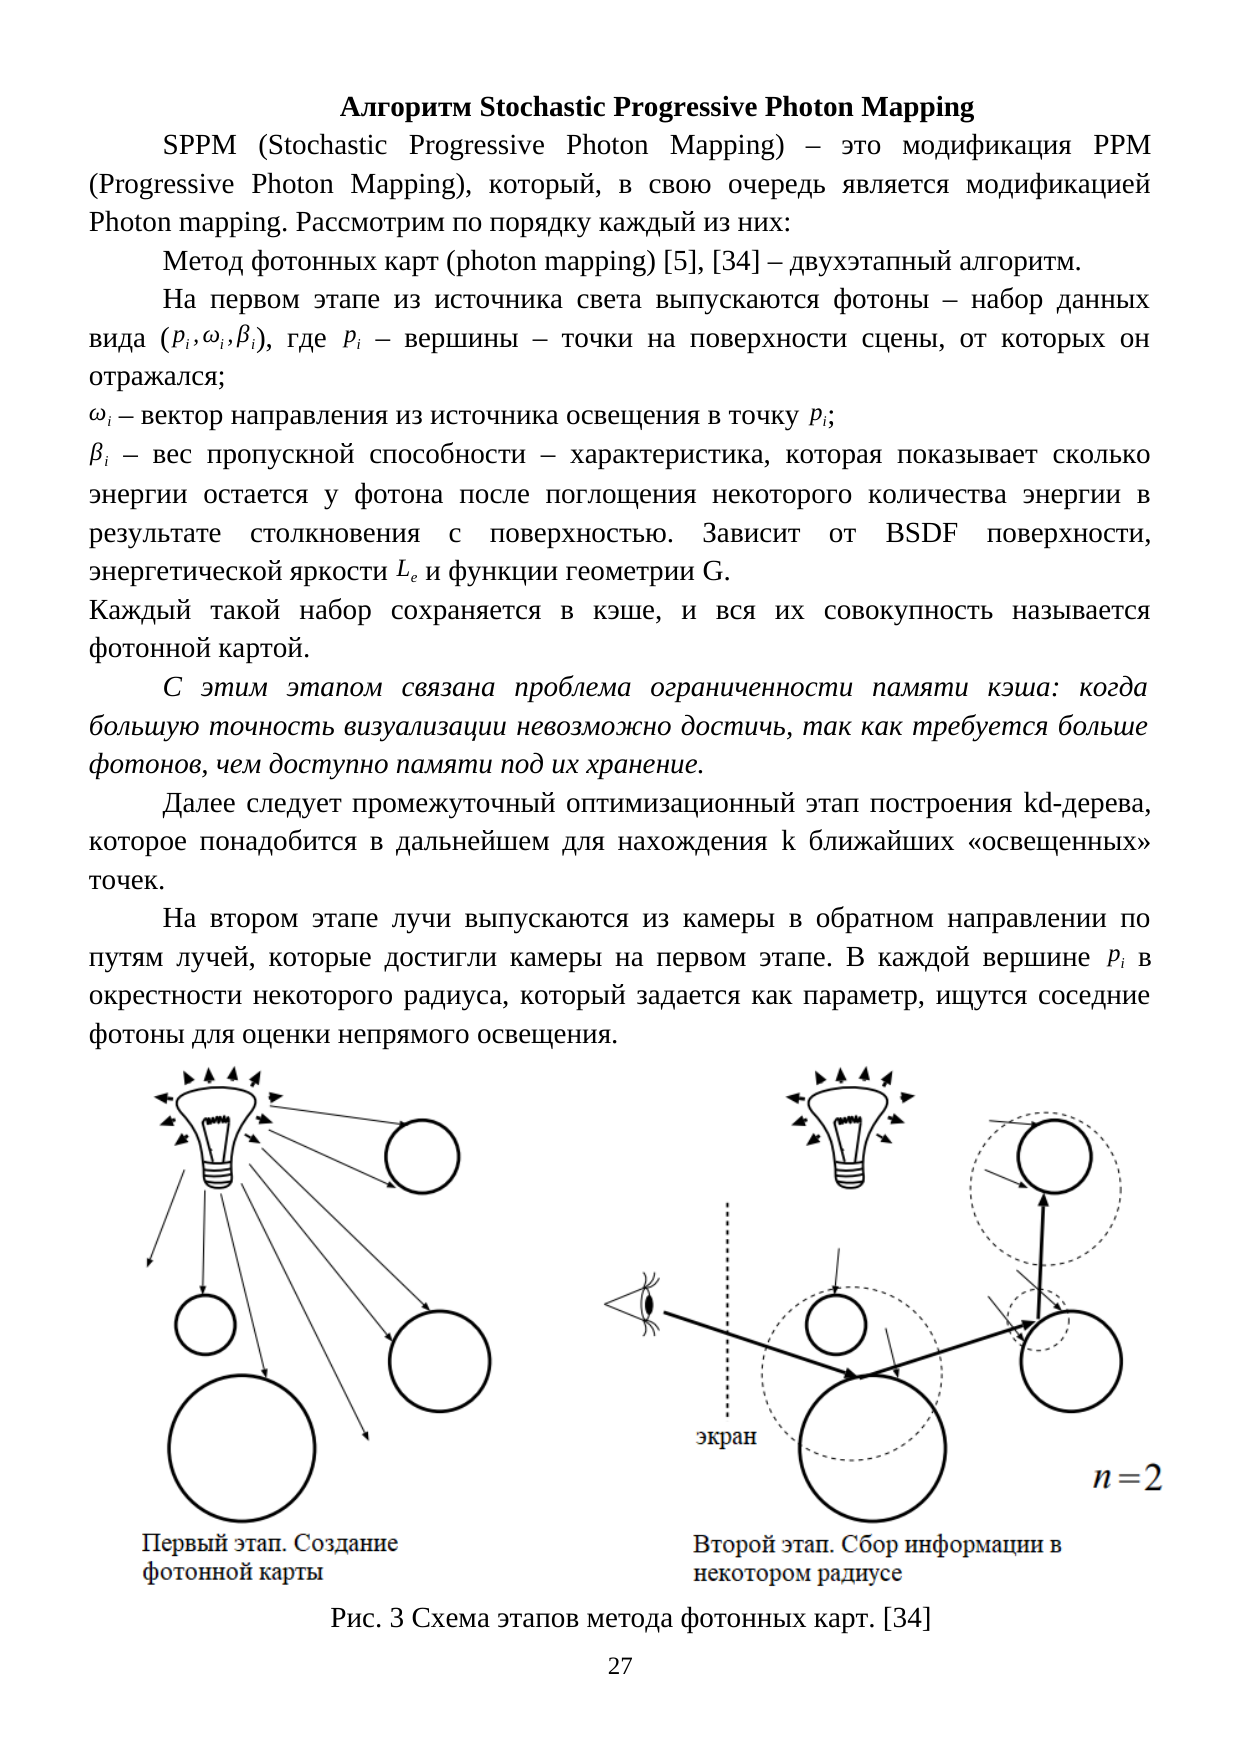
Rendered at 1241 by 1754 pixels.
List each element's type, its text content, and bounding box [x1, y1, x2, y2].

text Рис. 3 Схема этапов метода фотонных карт. [34] [110, 1596, 1152, 1634]
list С этим этапом связана проблема ограниченности памяти кэша: когда большую точность визуализации невозможно достичь, так как требуется больше фотонов, чем доступно памяти под их хранение. [89, 669, 1152, 780]
list На втором этапе лучи выпускаются из камеры в обратном направлении по путям лучей, которые достигли камеры на первом этапе. В каждой вершине в окрестности некоторого радиуса, который задается как параметр, ищутся соседние фотоны для оценки непрямого освещения. [89, 900, 1152, 1049]
picture [110, 1054, 1174, 1596]
list SPPM (Stochastic Progressive Photon Mapping) – это модификация PPM (Progressive Photon Mapping), который, в свою очередь является модификацией Photon mapping. Рассмотрим по порядку каждый из них: [89, 127, 1152, 238]
text Алгоритм Stochastic Progressive Photon Mapping [89, 89, 1152, 122]
list – вектор направления из источника освещения в точку ; [89, 397, 1152, 432]
list Каждый такой набор сохраняется в кэше, и вся их совокупность называется фотонной картой. [89, 592, 1152, 664]
list – вес пропускной способности – характеристика, которая показывает сколько энергии остается у фотона после поглощения некоторого количества энергии в результате столкновения с поверхностью. Зависит от BSDF поверхности, энергетической яркости и функции геометрии G. [89, 437, 1152, 587]
list Метод фотонных карт (photon mapping) [5], [34] – двухэтапный алгоритм. [89, 243, 1152, 276]
list На первом этапе из источника света выпускаются фотоны – набор данных вида (), где – вершины – точки на поверхности сцены, от которых он отражался; [89, 281, 1152, 392]
list Далее следует промежуточный оптимизационный этап построения kd-дерева, которое понадобится в дальнейшем для нахождения k ближайших «освещенных» точек. [89, 785, 1152, 895]
